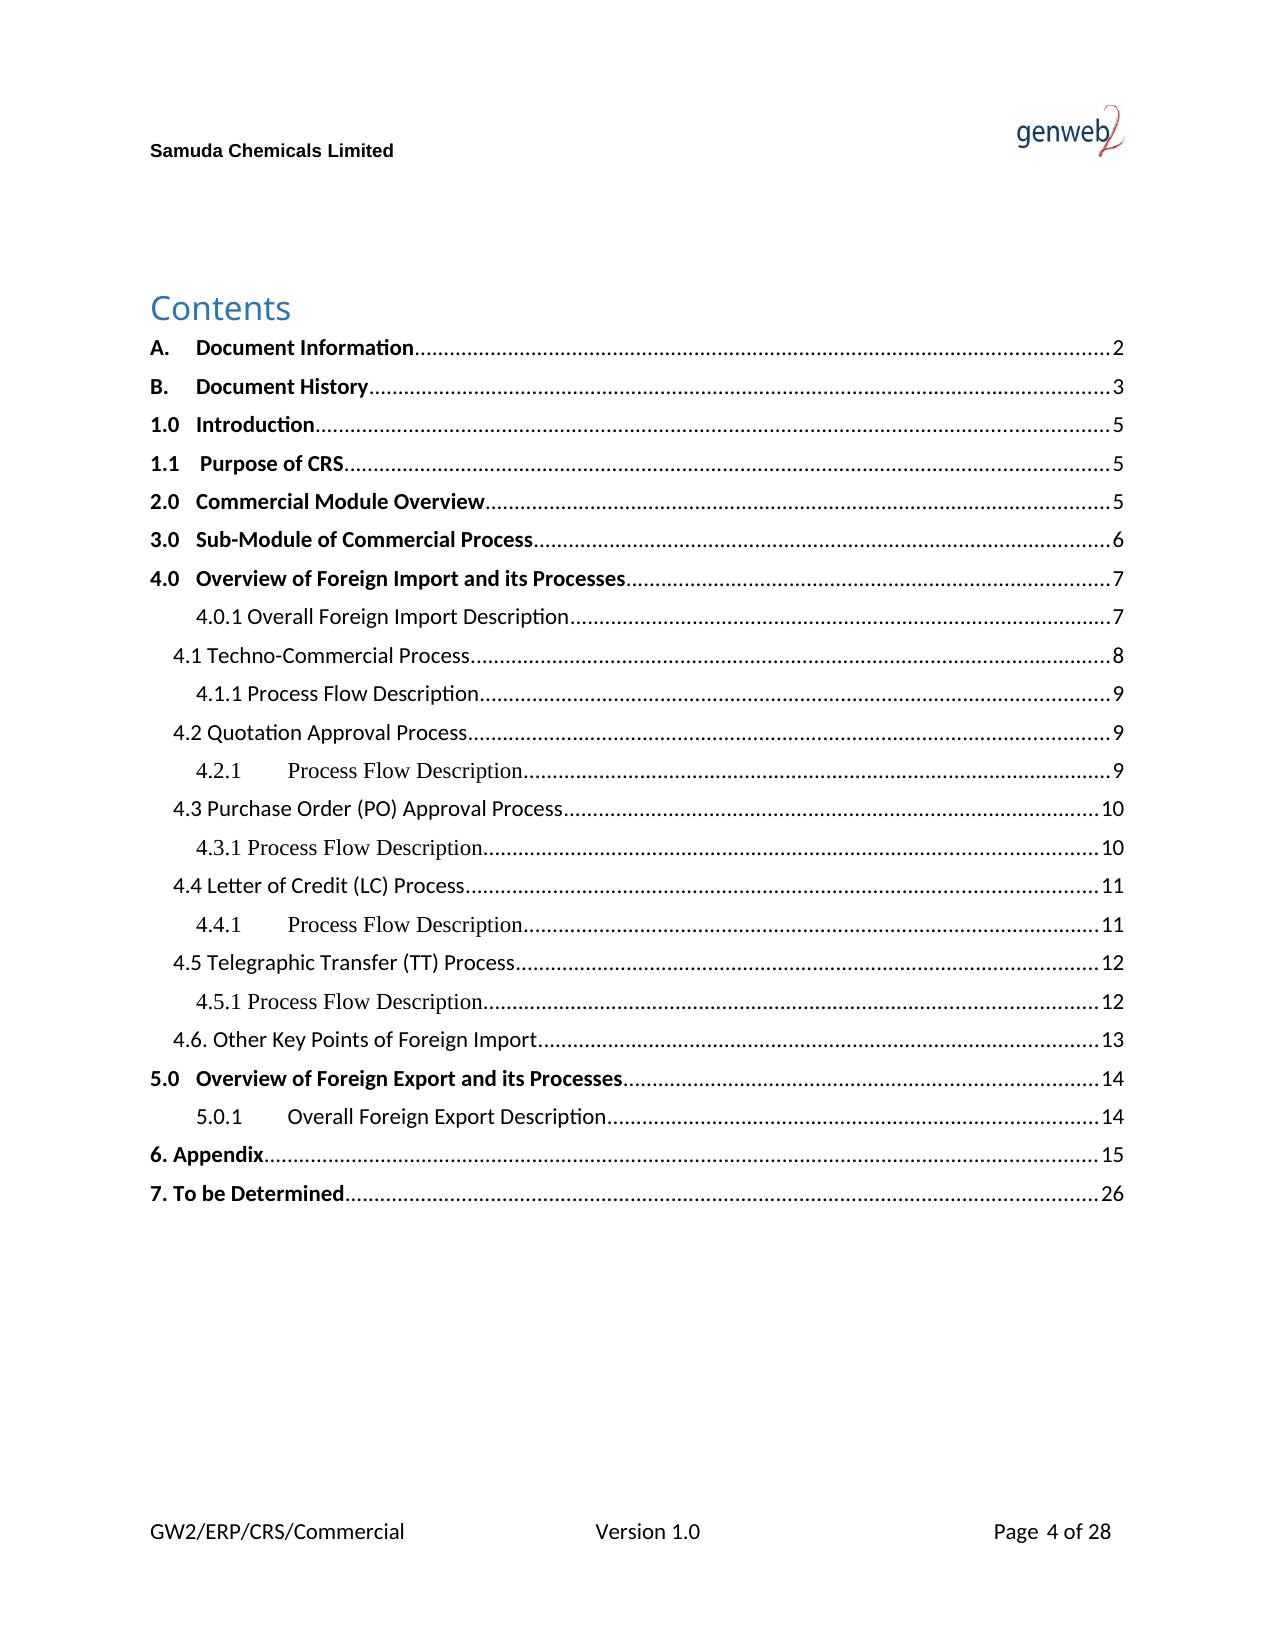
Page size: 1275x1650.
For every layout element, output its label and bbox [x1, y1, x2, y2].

picture [1017, 105, 1125, 158]
